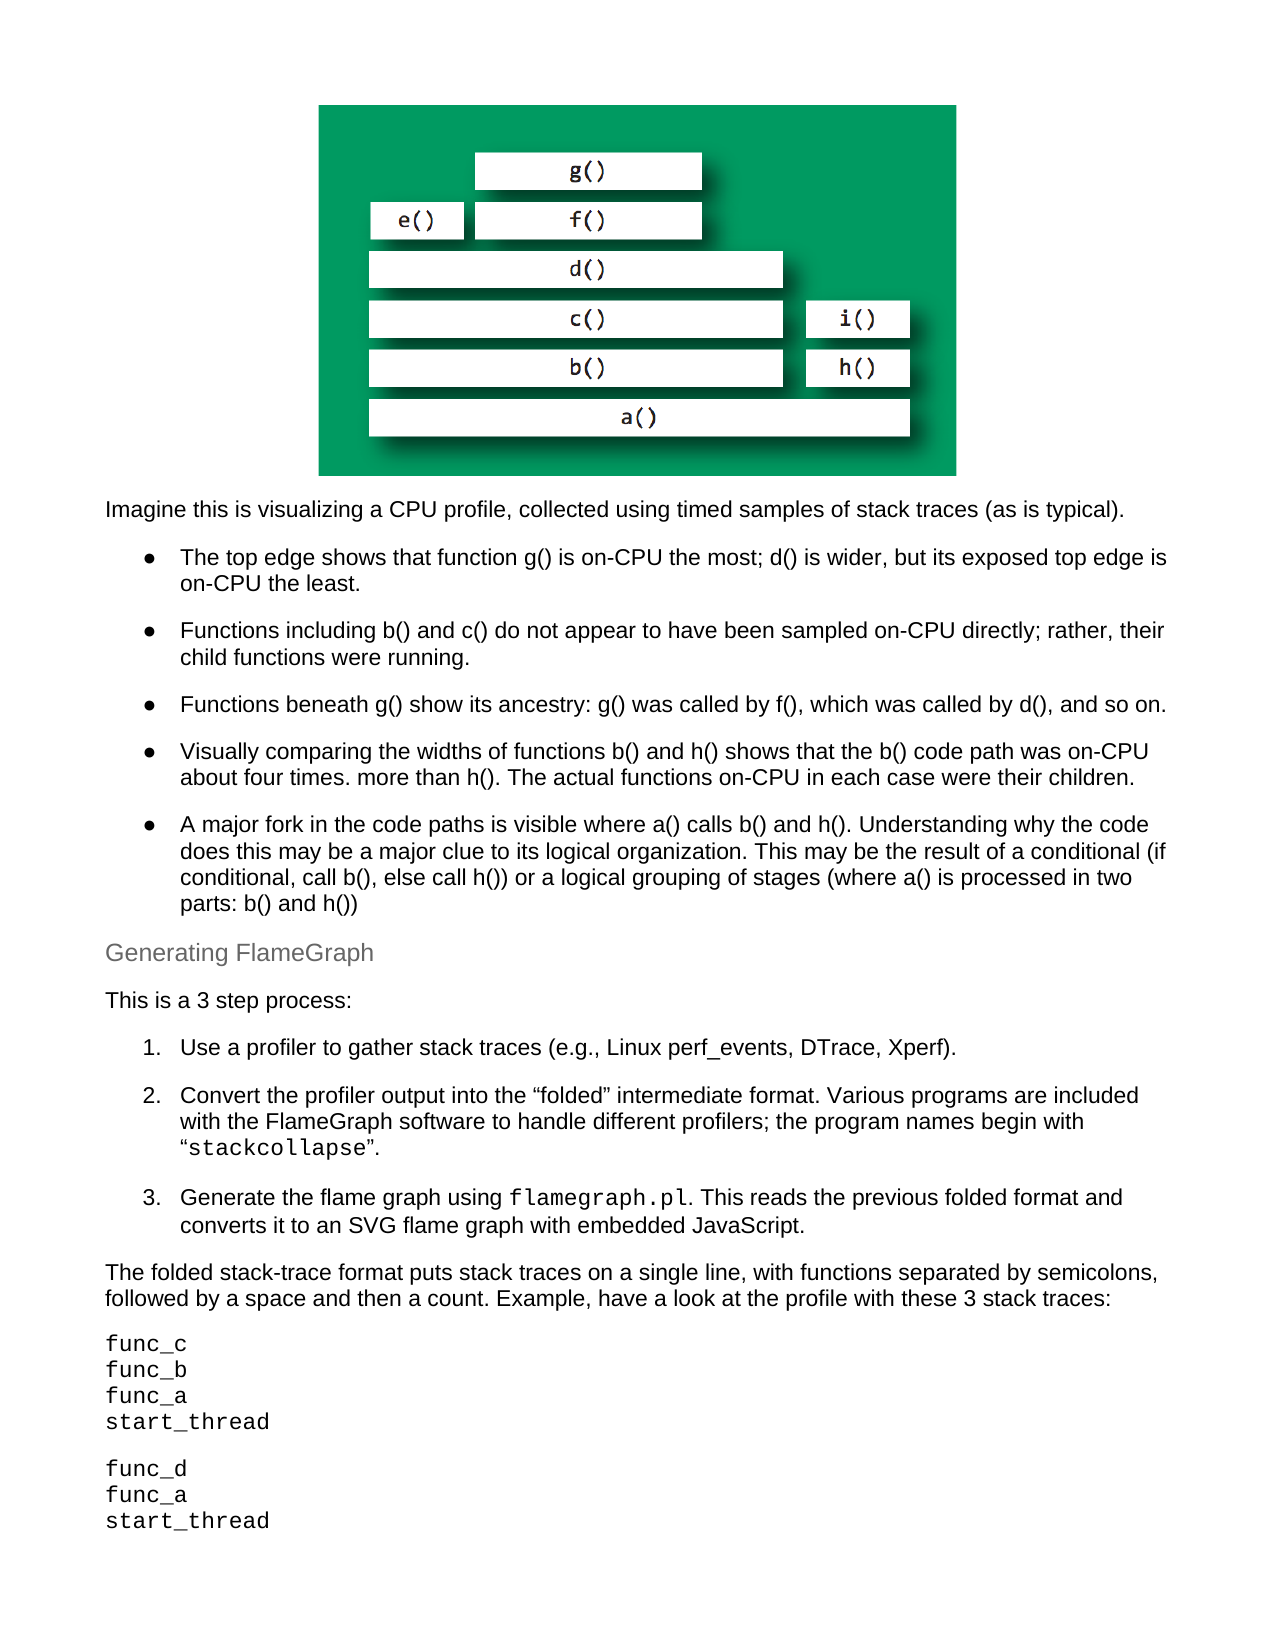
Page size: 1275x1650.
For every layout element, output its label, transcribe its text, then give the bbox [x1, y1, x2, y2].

subtitle Generating FlameGraph [105, 938, 1170, 966]
text func_c [105, 1332, 1170, 1358]
text The folded stack-trace format puts stack traces on a single line, with functions separated by semicolons, followed by a space and then a count. Example, have a look at the profile with these 3 stack traces: [105, 1259, 1170, 1312]
picture [318, 105, 957, 476]
text start_thread [105, 1509, 1170, 1535]
list Use a profiler to gather stack traces (e.g., Linux perf_events, DTrace, Xperf). [142, 1034, 1170, 1061]
list A major fork in the code paths is visible where a() calls b() and h(). Understanding why the code does this may be a major clue to its logical organization. This may be the result of a conditional (if conditional, call b(), else call h()) or a logical grouping of stages (where a() is processed in two parts: b() and h()) [142, 811, 1170, 917]
list Convert the profiler output into the “folded” intermediate format. Various programs are included with the FlameGraph software to handle different profilers; the program names begin with “stackcollapse”. [142, 1082, 1170, 1163]
list The top edge shows that function g() is on-CPU the most; d() is wider, but its exposed top edge is on-CPU the least. [142, 543, 1170, 596]
text Imagine this is visualizing a CPU profile, collected using timed samples of stack traces (as is typical). [105, 496, 1170, 523]
text func_a [105, 1384, 1170, 1410]
text func_a [105, 1483, 1170, 1509]
list Visually comparing the widths of functions b() and h() shows that the b() code path was on-CPU about four times. more than h(). The actual functions on-CPU in each case were their children. [142, 738, 1170, 791]
text func_d [105, 1457, 1170, 1483]
text This is a 3 step process: [105, 987, 1170, 1013]
list Generate the flame graph using flamegraph.pl. This reads the previous folded format and converts it to an SVG flame graph with embedded JavaScript. [142, 1183, 1170, 1238]
text start_thread [105, 1410, 1170, 1436]
list Functions beneath g() show its ancestry: g() was called by f(), which was called by d(), and so on. [142, 691, 1170, 717]
list Functions including b() and c() do not appear to have been sampled on-CPU directly; rather, their child functions were running. [142, 617, 1170, 670]
text func_b [105, 1358, 1170, 1384]
